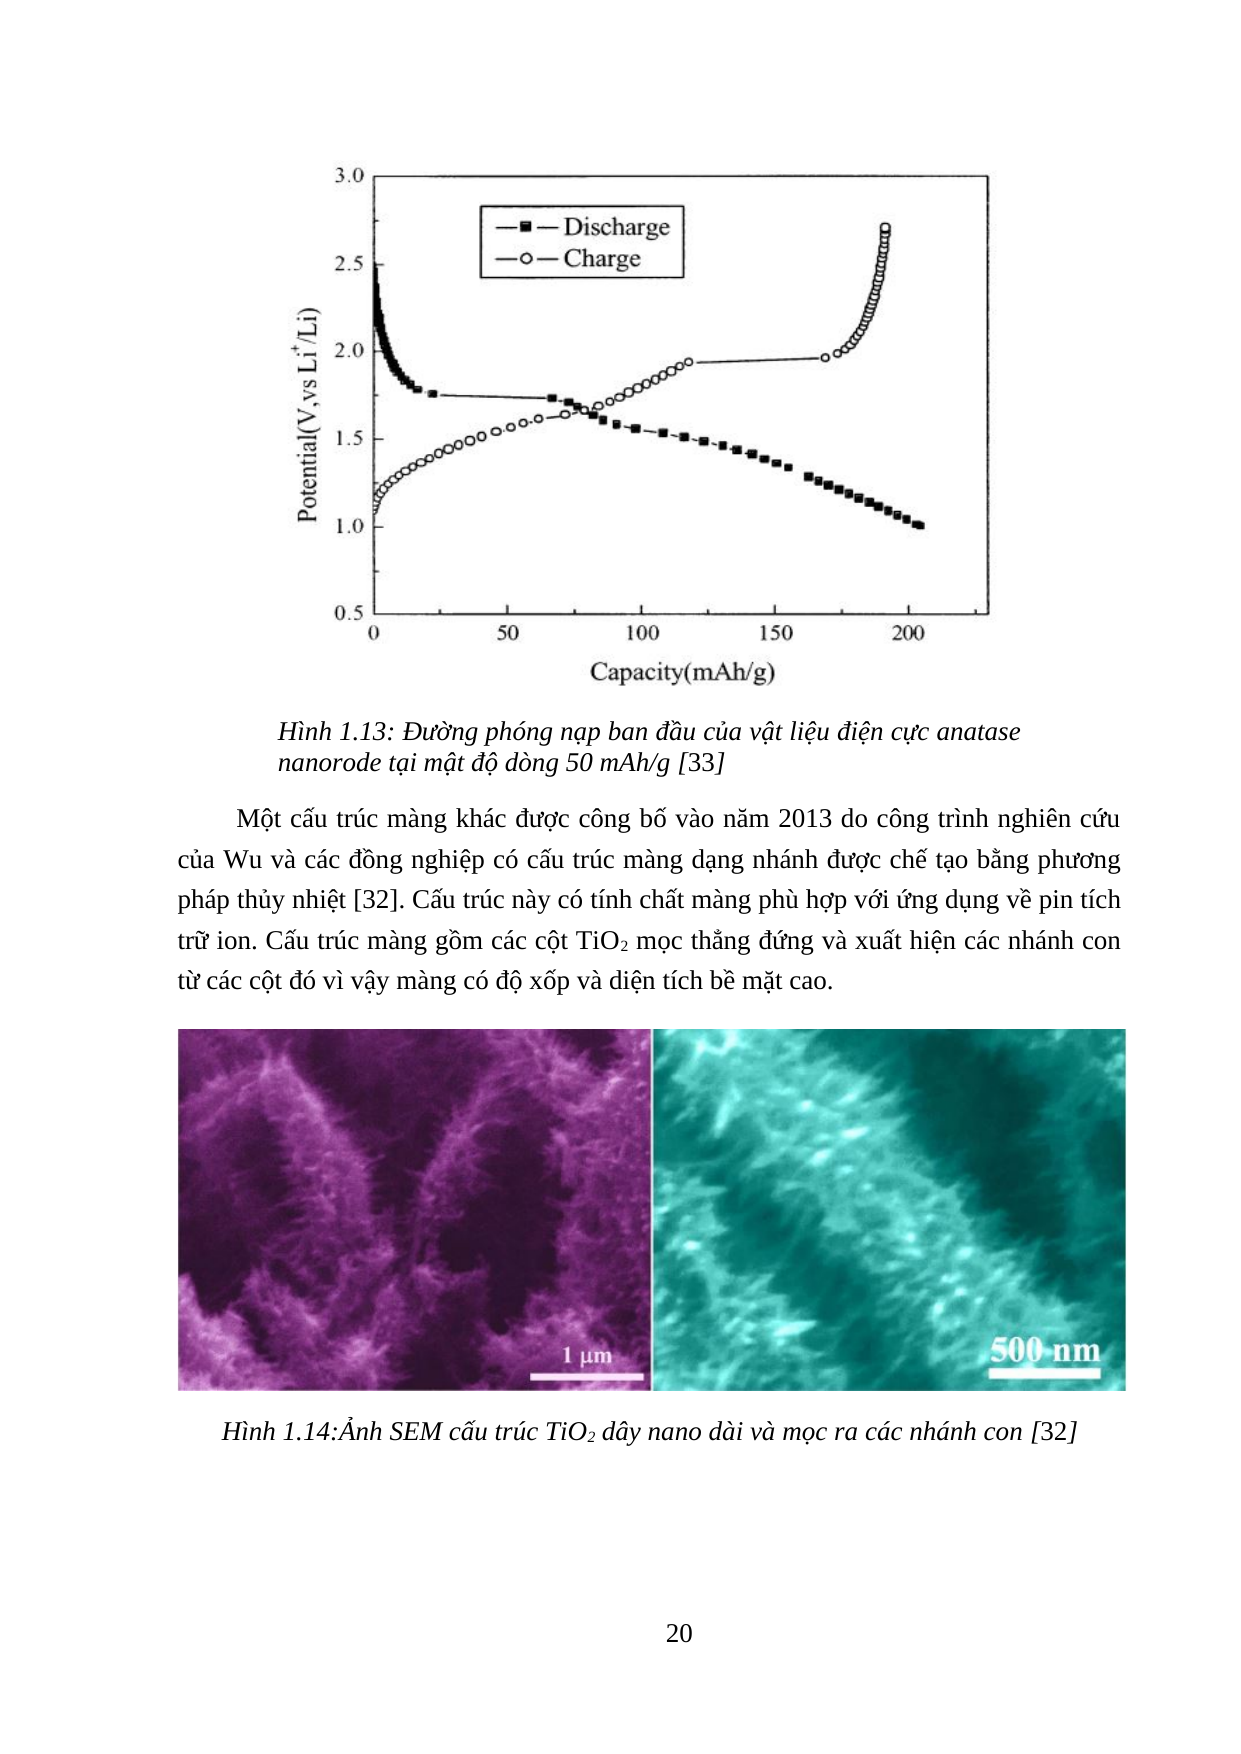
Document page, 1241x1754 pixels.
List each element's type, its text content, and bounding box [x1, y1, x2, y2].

table_cell Hình 1.14:Ảnh SEM cấu trúc TiO2 dây nano dài và mọc ra các nhánh con [32] [166, 1403, 1133, 1459]
table_header [166, 1017, 1133, 1403]
picture [277, 160, 1022, 691]
text Một cấu trúc màng khác được công bố vào năm 2013 do công trình nghiên cứu của Wu và các đồng nghiệp có cấu trúc màng dạng nhánh được chế tạo bằng phương pháp thủy nhiệt [32]. Cấu trúc này có tính chất màng phù hợp với ứng dụng về pin tích trữ ion. Cấu trúc màng gồm các cột TiO2 mọc thẳng đứng và xuất hiện các nhánh con từ các cột đó vì vậy màng có độ xốp và diện tích bề mặt cao. [177, 803, 1122, 995]
picture [177, 1029, 1128, 1391]
table_cell Hình 1.13: Đường phóng nạp ban đầu của vật liệu điện cực anatase nanorode tại mật độ dòng 50 mAh/g [33] [266, 703, 1033, 790]
table_header [266, 148, 1033, 703]
